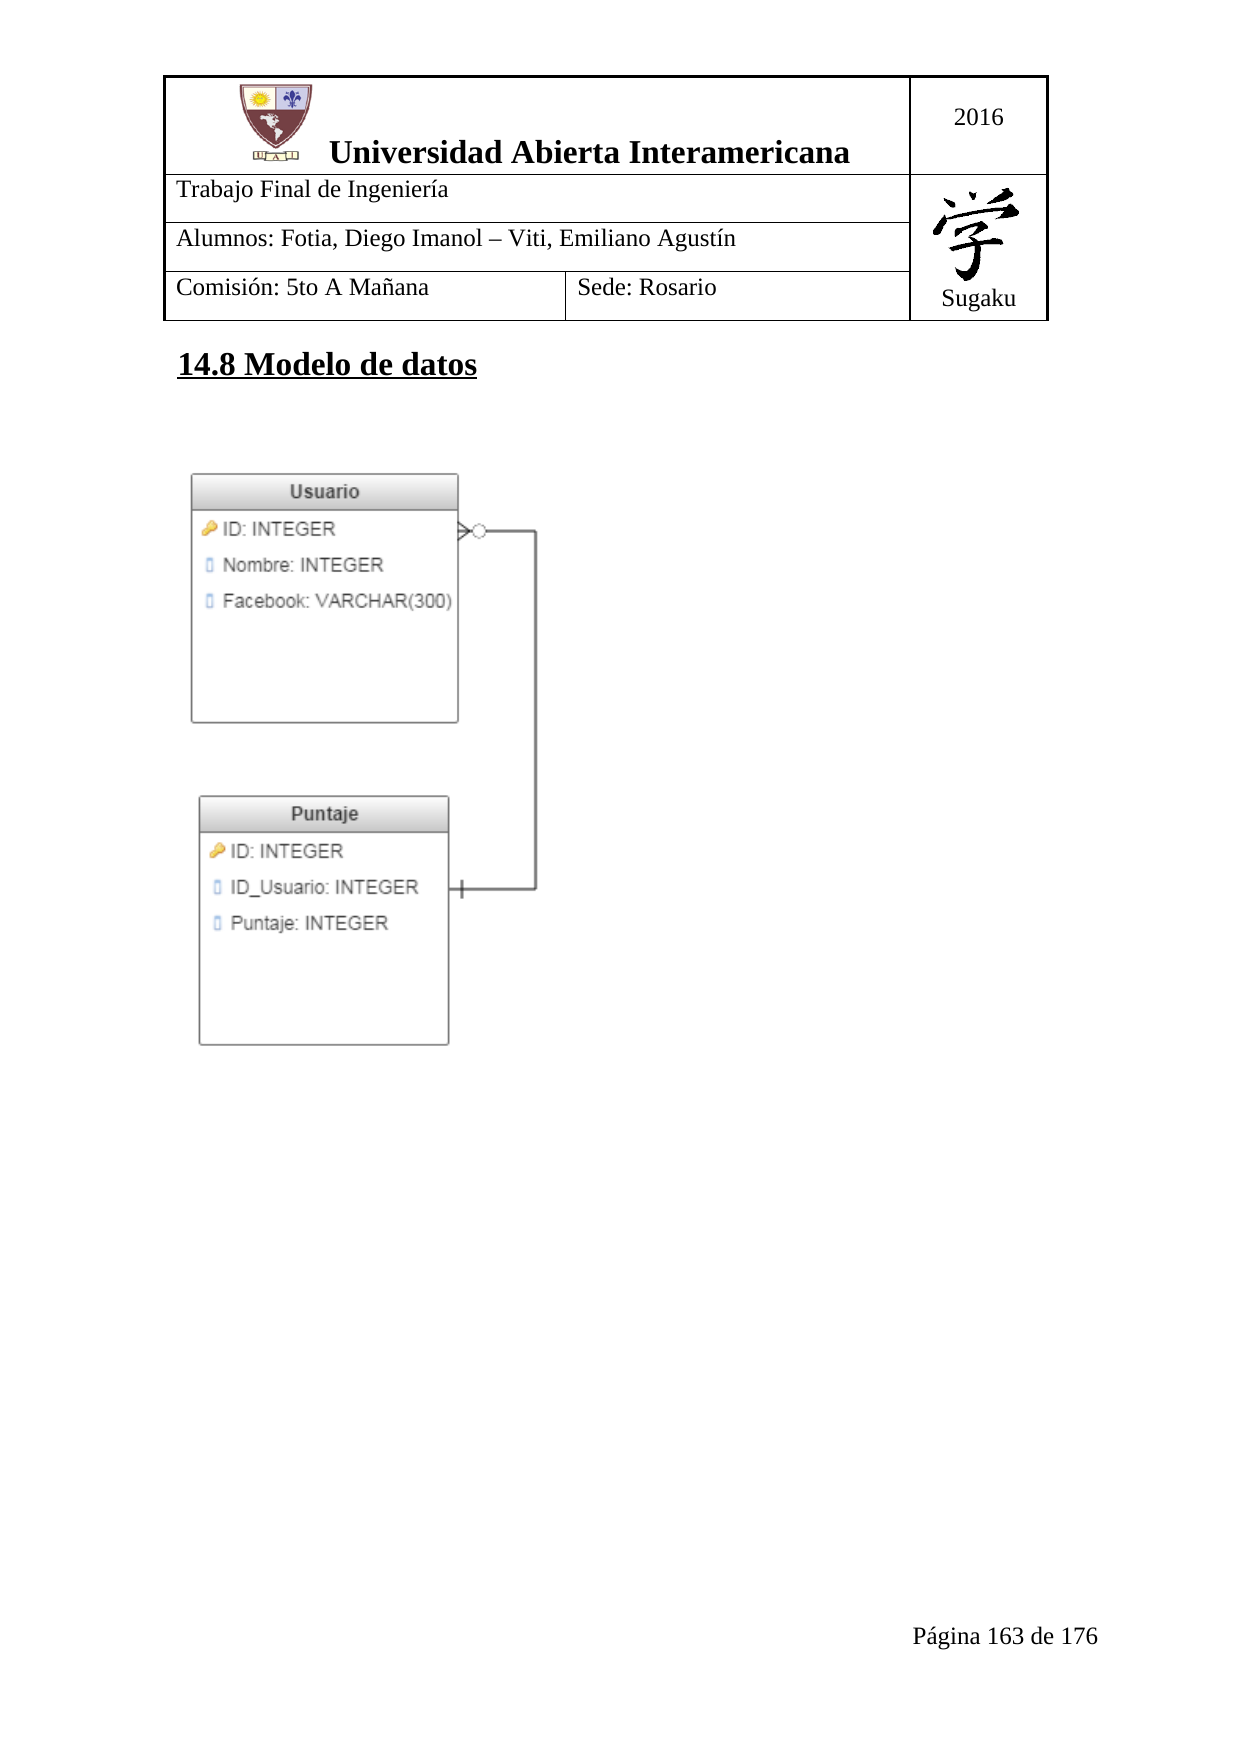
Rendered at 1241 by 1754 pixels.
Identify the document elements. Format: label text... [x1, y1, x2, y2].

picture [223, 78, 329, 164]
picture [177, 461, 549, 1060]
subtitle 14.8 Modelo de datos [177, 152, 1063, 382]
picture [927, 181, 1030, 284]
